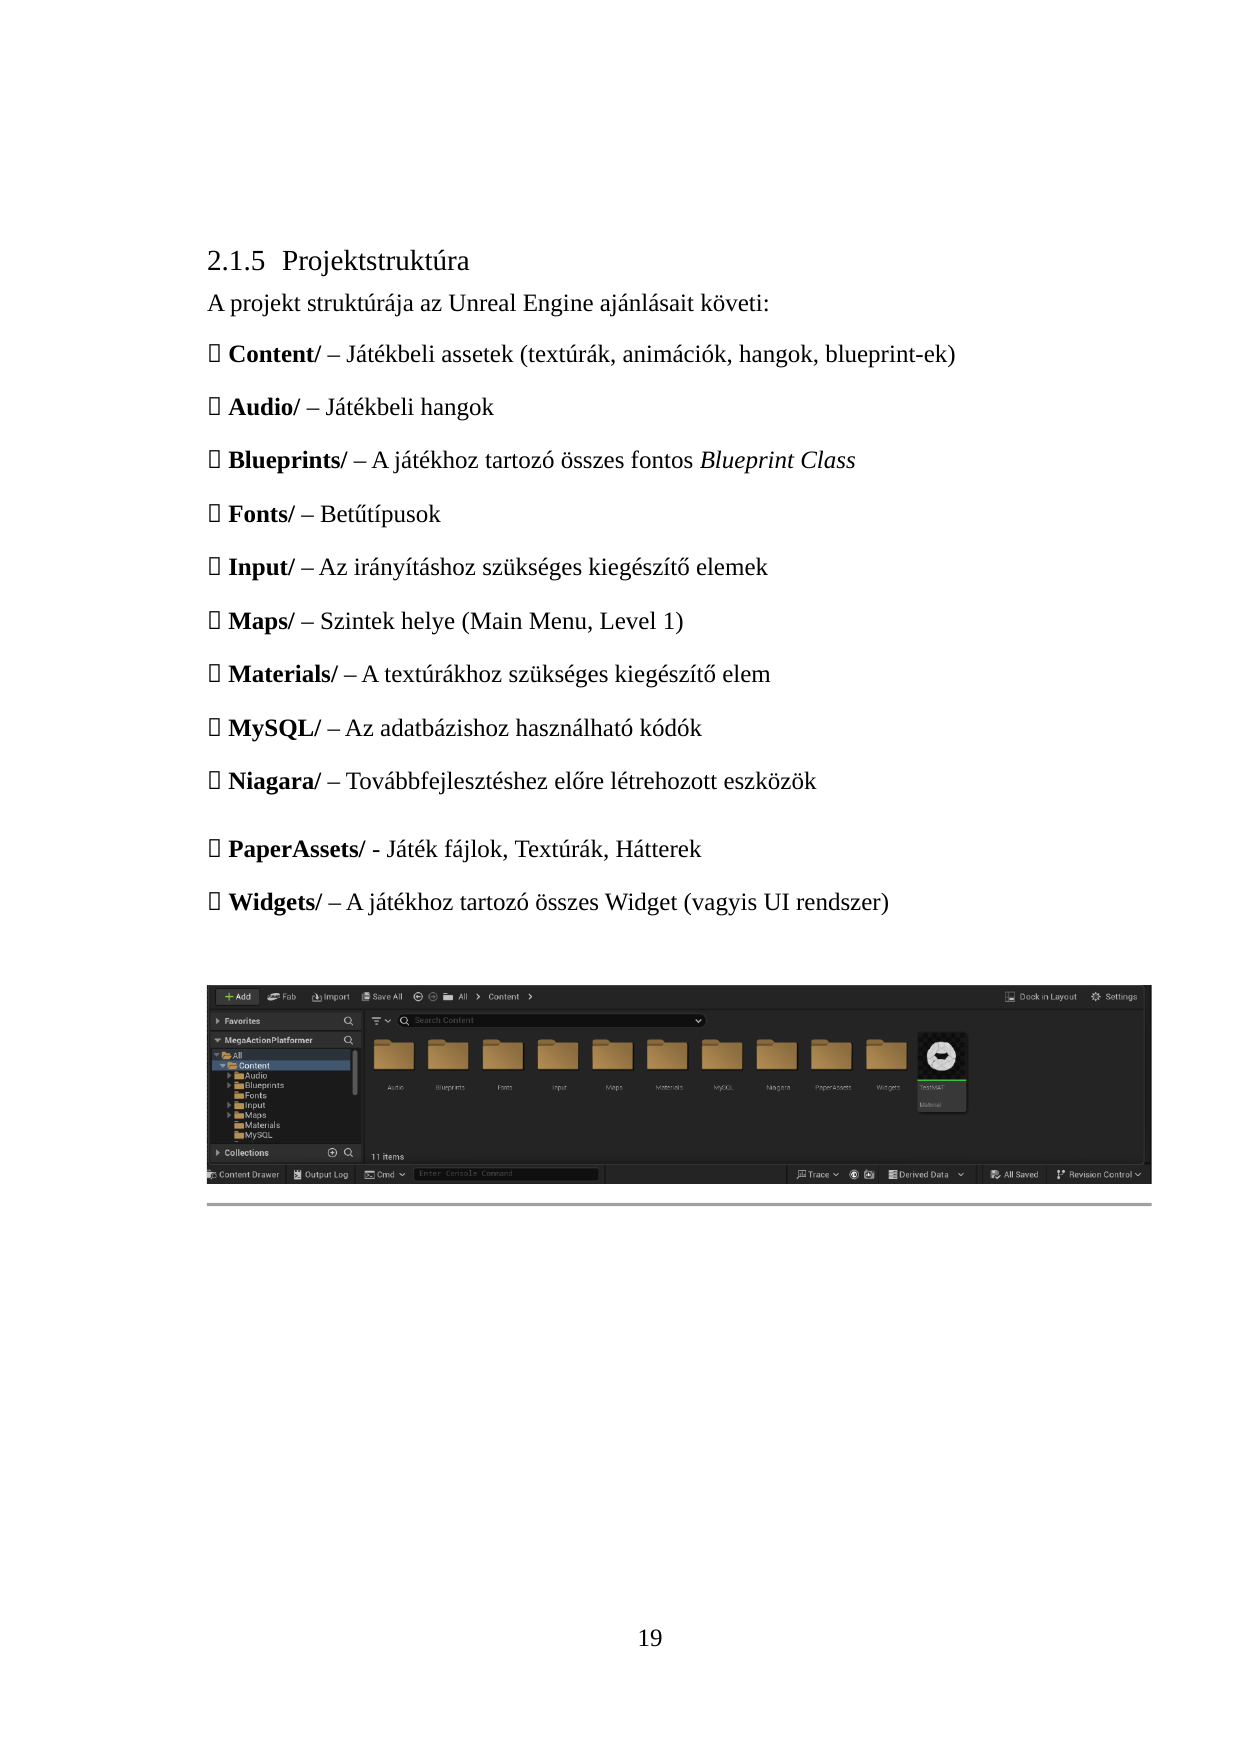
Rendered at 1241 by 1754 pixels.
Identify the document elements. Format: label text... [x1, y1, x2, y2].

text 📁 Materials/ – A textúrákhoz szükséges kiegészítő elem [207, 656, 1092, 690]
text 📁 Input/ – Az irányításhoz szükséges kiegészítő elemek [207, 549, 1092, 583]
subtitle Projektstruktúra [207, 243, 1092, 277]
text 📁 MySQL/ – Az adatbázishoz használható kódók [207, 709, 1092, 743]
text 📁 Maps/ – Szintek helye (Main Menu, Level 1) [207, 602, 1092, 637]
text 📁 Fonts/ – Betűtípusok [207, 496, 1092, 530]
text 📁 Blueprints/ – A játékhoz tartozó összes fontos Blueprint Class [207, 442, 1092, 476]
text 📁 Content/ – Játékbeli assetek (textúrák, animációk, hangok, blueprint-ek) [207, 335, 1092, 369]
picture [206, 985, 1152, 1184]
text 📁 Niagara/ – Továbbfejlesztéshez előre létrehozott eszközök 📁 PaperAssets/ - Játék fájlok, Textúrák, Hátterek [207, 763, 1092, 865]
text 📁 Widgets/ – A játékhoz tartozó összes Widget (vagyis UI rendszer) [207, 884, 1092, 918]
text 📁 Audio/ – Játékbeli hangok [207, 389, 1092, 423]
text A projekt struktúrája az Unreal Engine ajánlásait követi: [207, 288, 1092, 316]
